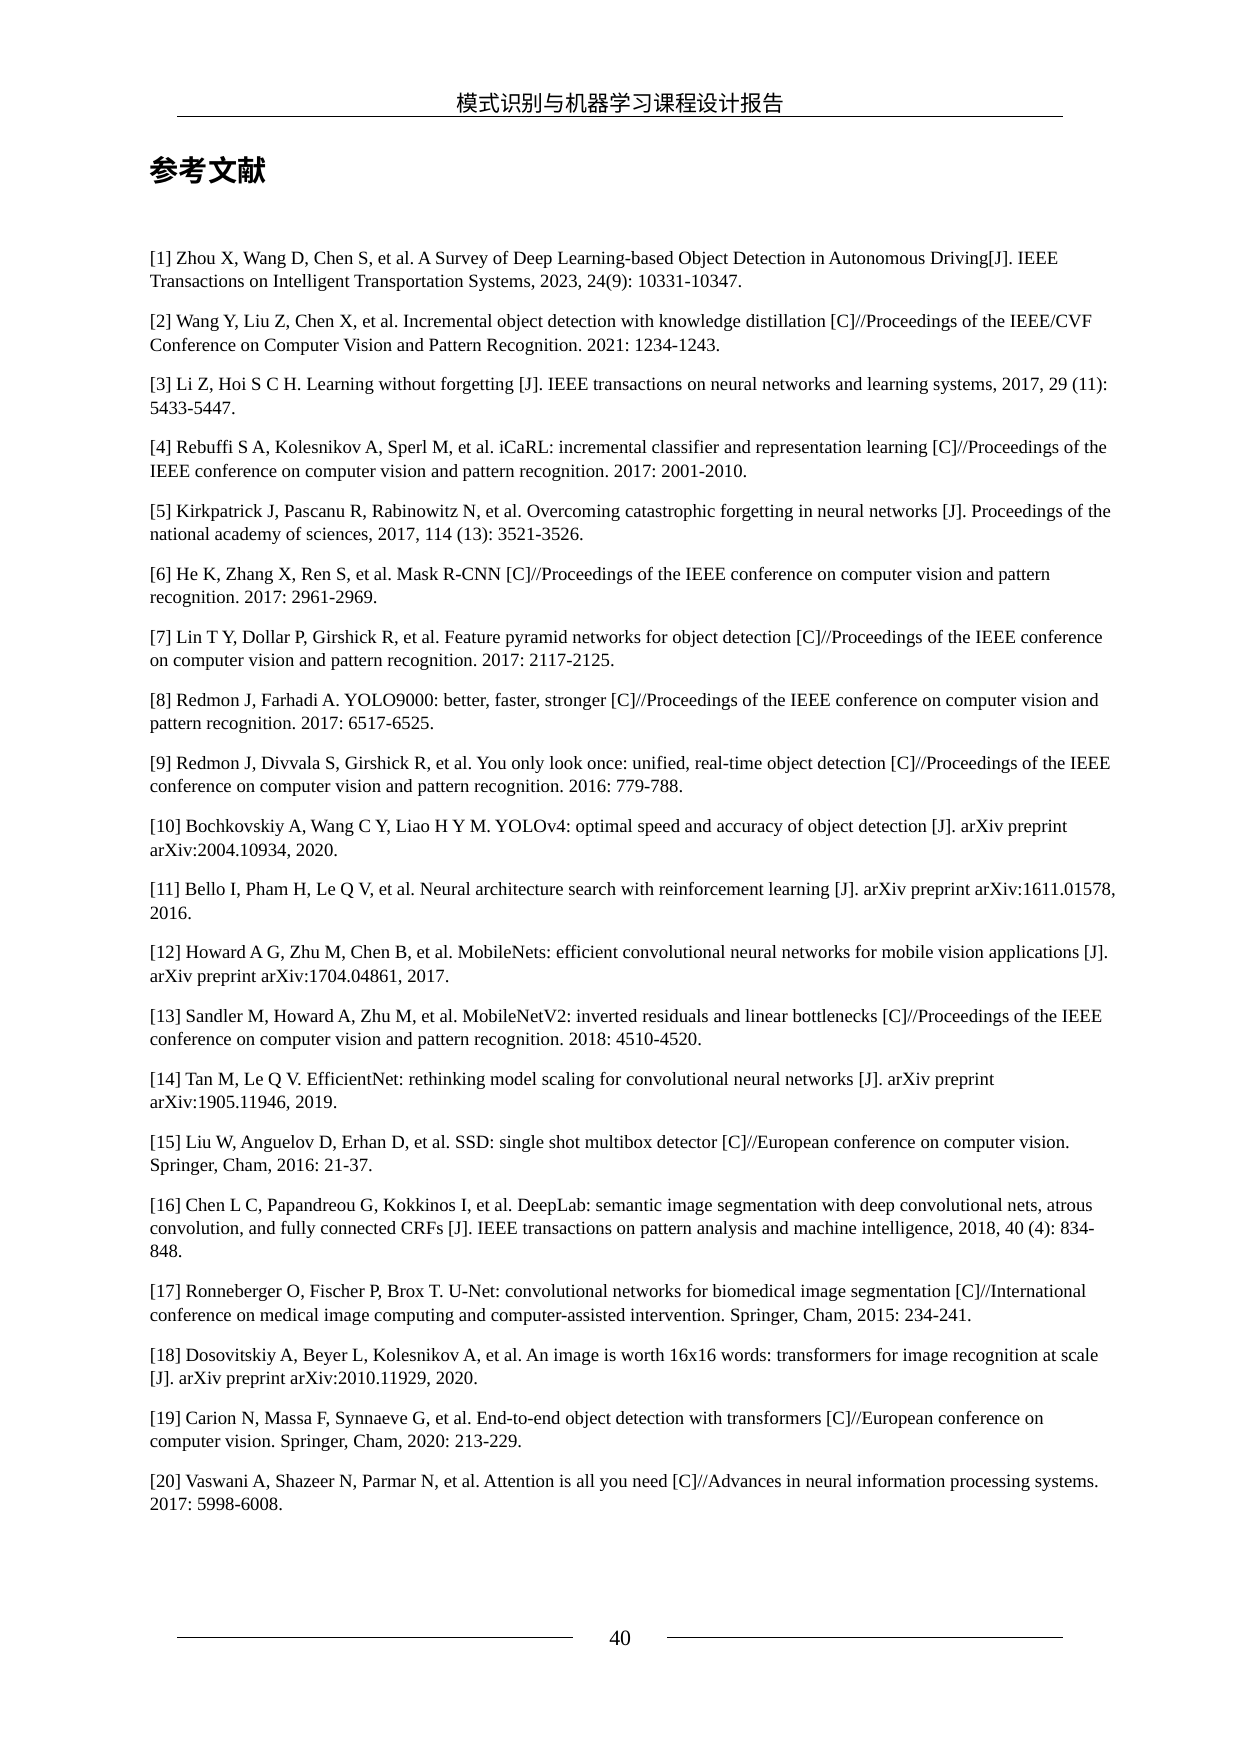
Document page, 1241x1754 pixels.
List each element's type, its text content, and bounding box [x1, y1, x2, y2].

text [5] Kirkpatrick J, Pascanu R, Rabinowitz N, et al. Overcoming catastrophic forgetting in neural networks [J]. Proceedings of the national academy of sciences, 2017, 114 (13): 3521-3526.​ [149, 499, 1120, 544]
text [13] Sandler M, Howard A, Zhu M, et al. MobileNetV2: inverted residuals and linear bottlenecks [C]//Proceedings of the IEEE conference on computer vision and pattern recognition. 2018: 4510-4520.​ [149, 1004, 1120, 1049]
text [18] Dosovitskiy A, Beyer L, Kolesnikov A, et al. An image is worth 16x16 words: transformers for image recognition at scale [J]. arXiv preprint arXiv:2010.11929, 2020.​ [149, 1343, 1120, 1388]
text [15] Liu W, Anguelov D, Erhan D, et al. SSD: single shot multibox detector [C]//European conference on computer vision. Springer, Cham, 2016: 21-37.​ [149, 1131, 1120, 1176]
text [14] Tan M, Le Q V. EfficientNet: rethinking model scaling for convolutional neural networks [J]. arXiv preprint arXiv:1905.11946, 2019.​ [149, 1068, 1120, 1112]
text [8] Redmon J, Farhadi A. YOLO9000: better, faster, stronger [C]//Proceedings of the IEEE conference on computer vision and pattern recognition. 2017: 6517-6525.​ [149, 689, 1120, 734]
text [6] He K, Zhang X, Ren S, et al. Mask R-CNN [C]//Proceedings of the IEEE conference on computer vision and pattern recognition. 2017: 2961-2969.​ [149, 563, 1120, 607]
text [7] Lin T Y, Dollar P, Girshick R, et al. Feature pyramid networks for object detection [C]//Proceedings of the IEEE conference on computer vision and pattern recognition. 2017: 2117-2125.​ [149, 626, 1120, 671]
text [11] Bello I, Pham H, Le Q V, et al. Neural architecture search with reinforcement learning [J]. arXiv preprint arXiv:1611.01578, 2016.​ [149, 878, 1120, 923]
subtitle 参考文献 [149, 148, 1104, 189]
text [16] Chen L C, Papandreou G, Kokkinos I, et al. DeepLab: semantic image segmentation with deep convolutional nets, atrous convolution, and fully connected CRFs [J]. IEEE transactions on pattern analysis and machine intelligence, 2018, 40 (4): 834-848.​ [149, 1194, 1120, 1262]
text [17] Ronneberger O, Fischer P, Brox T. U-Net: convolutional networks for biomedical image segmentation [C]//International conference on medical image computing and computer-assisted intervention. Springer, Cham, 2015: 234-241.​ [149, 1280, 1120, 1325]
text [3] Li Z, Hoi S C H. Learning without forgetting [J]. IEEE transactions on neural networks and learning systems, 2017, 29 (11): 5433-5447.​ [149, 373, 1120, 418]
text [19] Carion N, Massa F, Synnaeve G, et al. End-to-end object detection with transformers [C]//European conference on computer vision. Springer, Cham, 2020: 213-229.​ [149, 1407, 1120, 1451]
text [12] Howard A G, Zhu M, Chen B, et al. MobileNets: efficient convolutional neural networks for mobile vision applications [J]. arXiv preprint arXiv:1704.04861, 2017.​ [149, 941, 1120, 986]
text [20] Vaswani A, Shazeer N, Parmar N, et al. Attention is all you need [C]//Advances in neural information processing systems. 2017: 5998-6008. [149, 1470, 1120, 1514]
text [2] Wang Y, Liu Z, Chen X, et al. Incremental object detection with knowledge distillation [C]//Proceedings of the IEEE/CVF Conference on Computer Vision and Pattern Recognition. 2021: 1234-1243.​ [149, 310, 1120, 355]
text [1] Zhou X, Wang D, Chen S, et al. A Survey of Deep Learning-based Object Detection in Autonomous Driving[J]. IEEE Transactions on Intelligent Transportation Systems, 2023, 24(9): 10331-10347. [149, 247, 1120, 292]
text [4] Rebuffi S A, Kolesnikov A, Sperl M, et al. iCaRL: incremental classifier and representation learning [C]//Proceedings of the IEEE conference on computer vision and pattern recognition. 2017: 2001-2010.​ [149, 436, 1120, 481]
text [10] Bochkovskiy A, Wang C Y, Liao H Y M. YOLOv4: optimal speed and accuracy of object detection [J]. arXiv preprint arXiv:2004.10934, 2020.​ [149, 815, 1120, 860]
text [9] Redmon J, Divvala S, Girshick R, et al. You only look once: unified, real-time object detection [C]//Proceedings of the IEEE conference on computer vision and pattern recognition. 2016: 779-788.​ [149, 752, 1120, 797]
